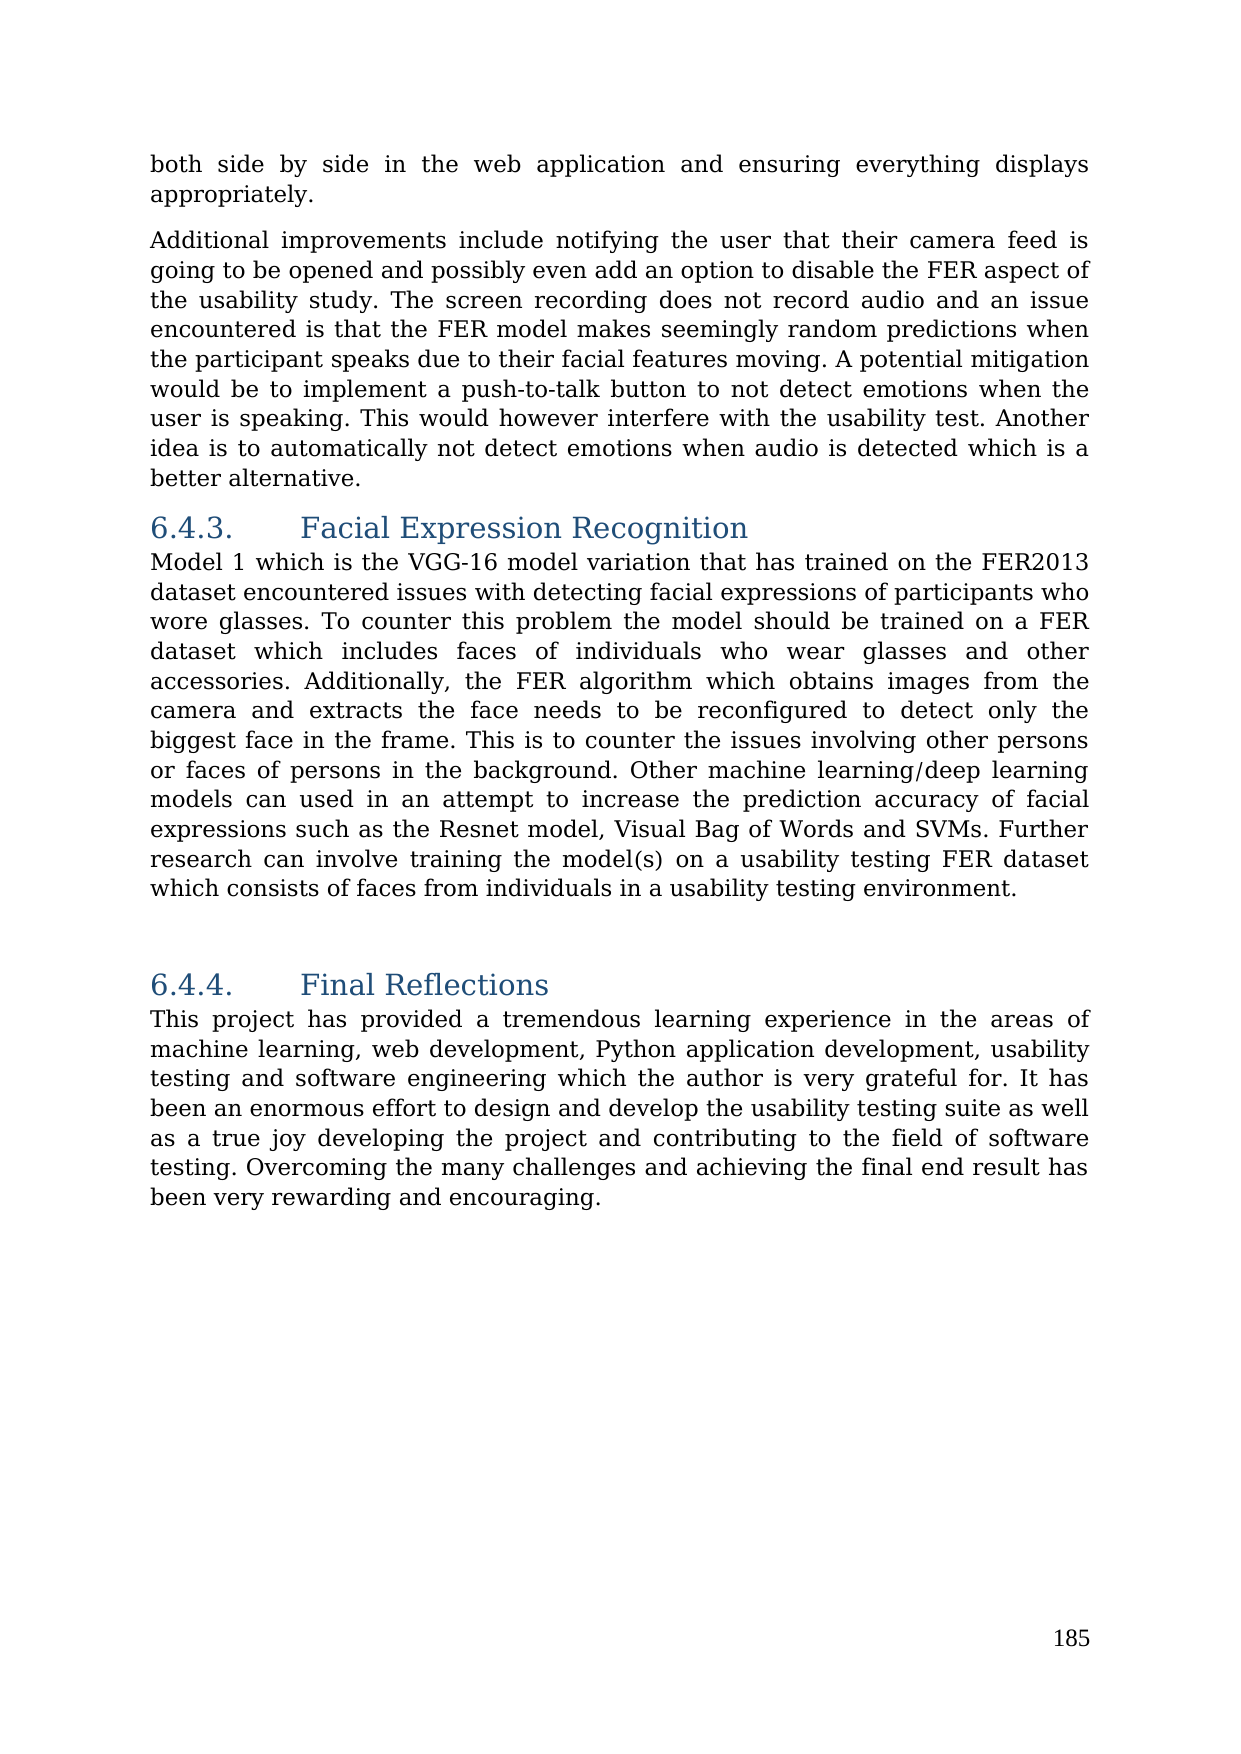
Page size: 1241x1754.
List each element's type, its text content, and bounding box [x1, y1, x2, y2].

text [150, 150, 1090, 207]
text Model 1 which is the VGG-16 model variation that has trained on the FER2013 dataset encountered issues with detecting facial expressions of participants who wore glasses. To counter this problem the model should be trained on a FER dataset which includes faces of individuals who wear glasses and other accessories. Additionally, the FER algorithm which obtains images from the camera and extracts the face needs to be reconfigured to detect only the biggest face in the frame. This is to counter the issues involving other persons or faces of persons in the background. Other machine learning/deep learning models can used in an attempt to increase the prediction accuracy of facial expressions such as the Resnet model, Visual Bag of Words and SVMs. Further research can involve training the model(s) on a usability testing FER dataset which consists of faces from individuals in a usability testing environment. [150, 548, 1090, 902]
text Additional improvements include notifying the user that their camera feed is going to be opened and possibly even add an option to disable the FER aspect of the usability study. The screen recording does not record audio and an issue encountered is that the FER model makes seemingly random predictions when the participant speaks due to their facial features moving. A potential mitigation would be to implement a push-to-talk button to not detect emotions when the user is speaking. This would however interfere with the usability test. Another idea is to automatically not detect emotions when audio is detected which is a better alternative. [150, 226, 1090, 491]
subtitle Facial Expression Recognition [150, 510, 1090, 545]
text This project has provided a tremendous learning experience in the areas of machine learning, web development, Python application development, usability testing and software engineering which the author is very grateful for. It has been an enormous effort to design and develop the usability testing suite as well as a true joy developing the project and contributing to the field of software testing. Overcoming the many challenges and achieving the final end result has been very rewarding and encouraging. [150, 1004, 1090, 1210]
subtitle Final Reflections [150, 967, 1090, 1002]
